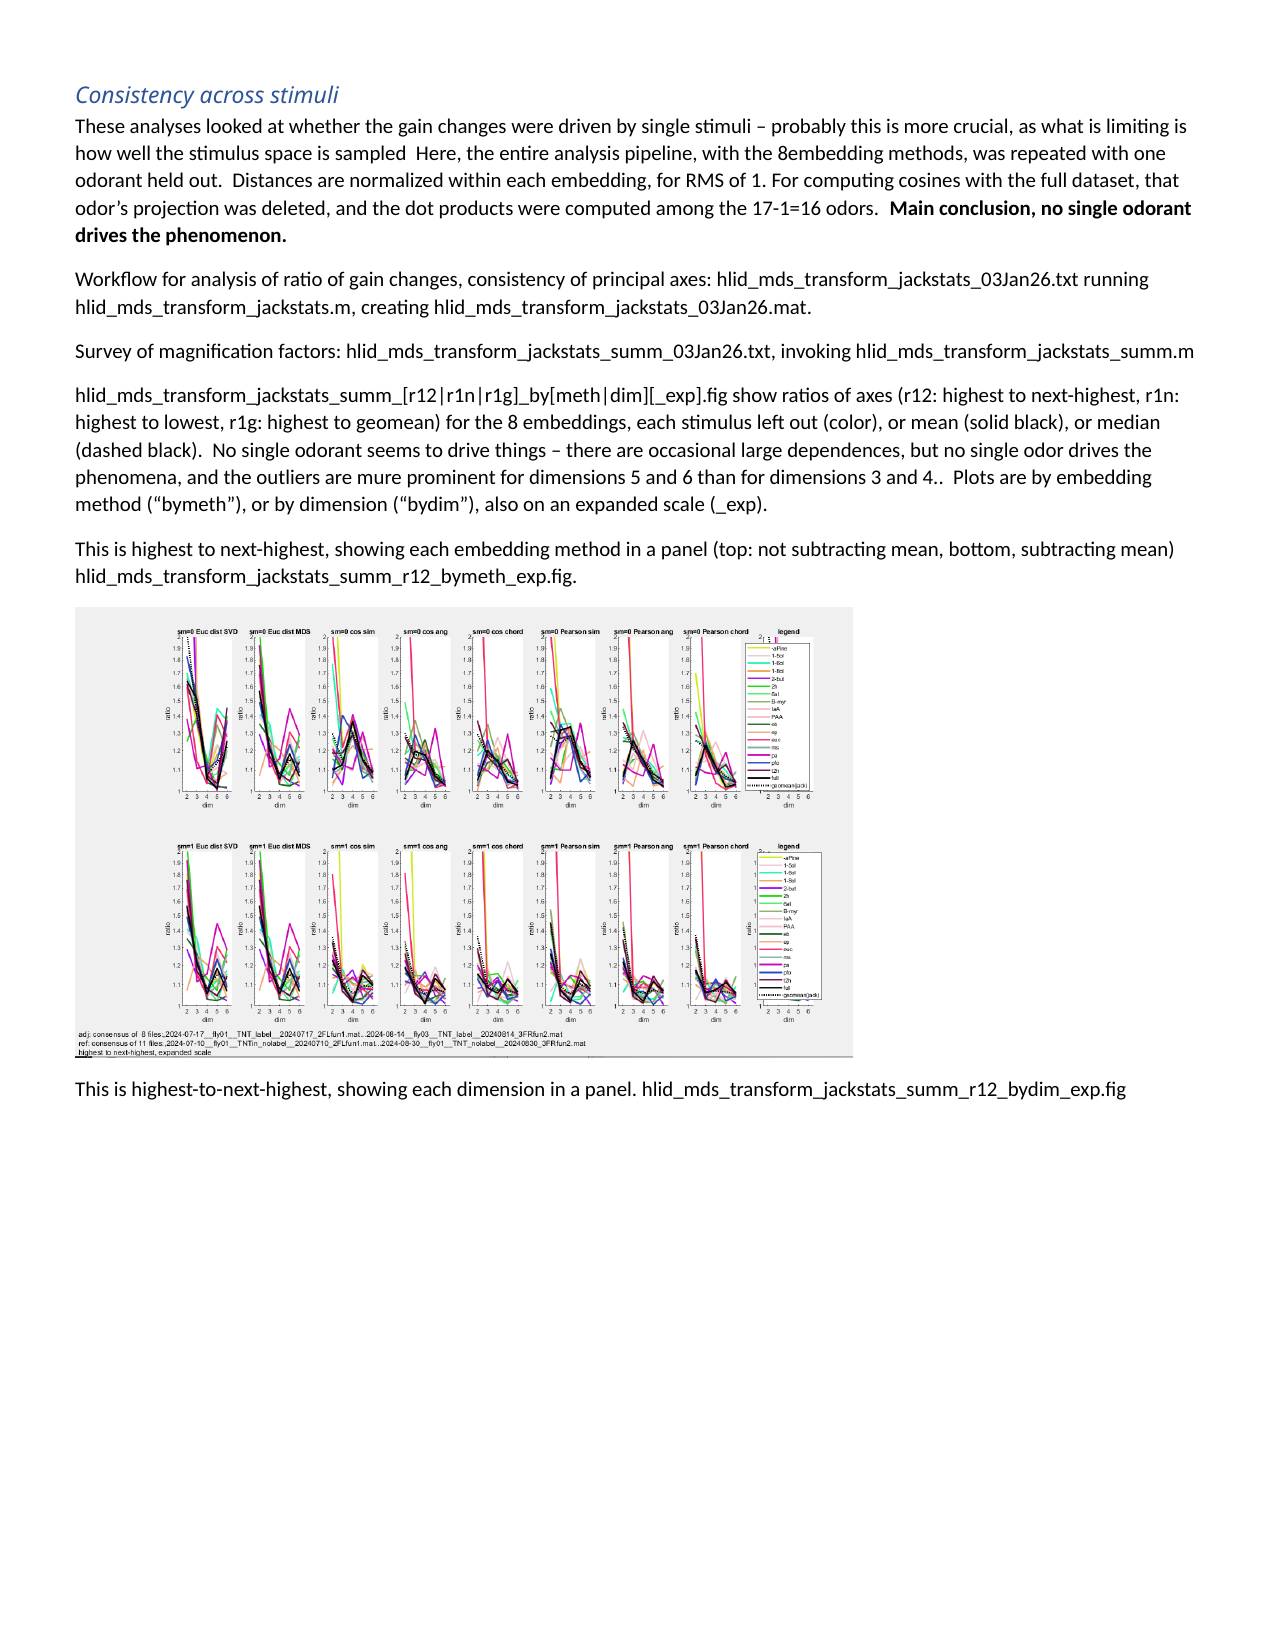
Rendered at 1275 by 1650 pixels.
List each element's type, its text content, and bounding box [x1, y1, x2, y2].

text Survey of magnification factors: hlid_mds_transform_jackstats_summ_03Jan26.txt, invoking hlid_mds_transform_jackstats_summ.m [75, 338, 1200, 363]
text This is highest-to-next-highest, showing each dimension in a panel. hlid_mds_transform_jackstats_summ_r12_bydim_exp.fig [75, 1077, 1200, 1102]
text These analyses looked at whether the gain changes were driven by single stimuli – probably this is more crucial, as what is limiting is how well the stimulus space is sampled Here, the entire analysis pipeline, with the 8embedding methods, was repeated with one odorant held out. Distances are normalized within each embedding, for RMS of 1. For computing cosines with the full dataset, that odor’s projection was deleted, and the dot products were computed among the 17-1=16 odors. Main conclusion, no single odorant drives the phenomenon. [75, 113, 1200, 248]
subtitle Consistency across stimuli [75, 79, 1200, 110]
picture [75, 607, 854, 1058]
text hlid_mds_transform_jackstats_summ_[r12|r1n|r1g]_by[meth|dim][_exp].fig show ratios of axes (r12: highest to next-highest, r1n: highest to lowest, r1g: highest to geomean) for the 8 embeddings, each stimulus left out (color), or mean (solid black), or median (dashed black). No single odorant seems to drive things – there are occasional large dependences, but no single odor drives the phenomena, and the outliers are mure prominent for dimensions 5 and 6 than for dimensions 3 and 4.. Plots are by embedding method (“bymeth”), or by dimension (“bydim”), also on an expanded scale (_exp). [75, 382, 1200, 517]
text This is highest to next-highest, showing each embedding method in a panel (top: not subtracting mean, bottom, subtracting mean) hlid_mds_transform_jackstats_summ_r12_bymeth_exp.fig. [75, 536, 1200, 588]
text Workflow for analysis of ratio of gain changes, consistency of principal axes: hlid_mds_transform_jackstats_03Jan26.txt running hlid_mds_transform_jackstats.m, creating hlid_mds_transform_jackstats_03Jan26.mat. [75, 267, 1200, 319]
